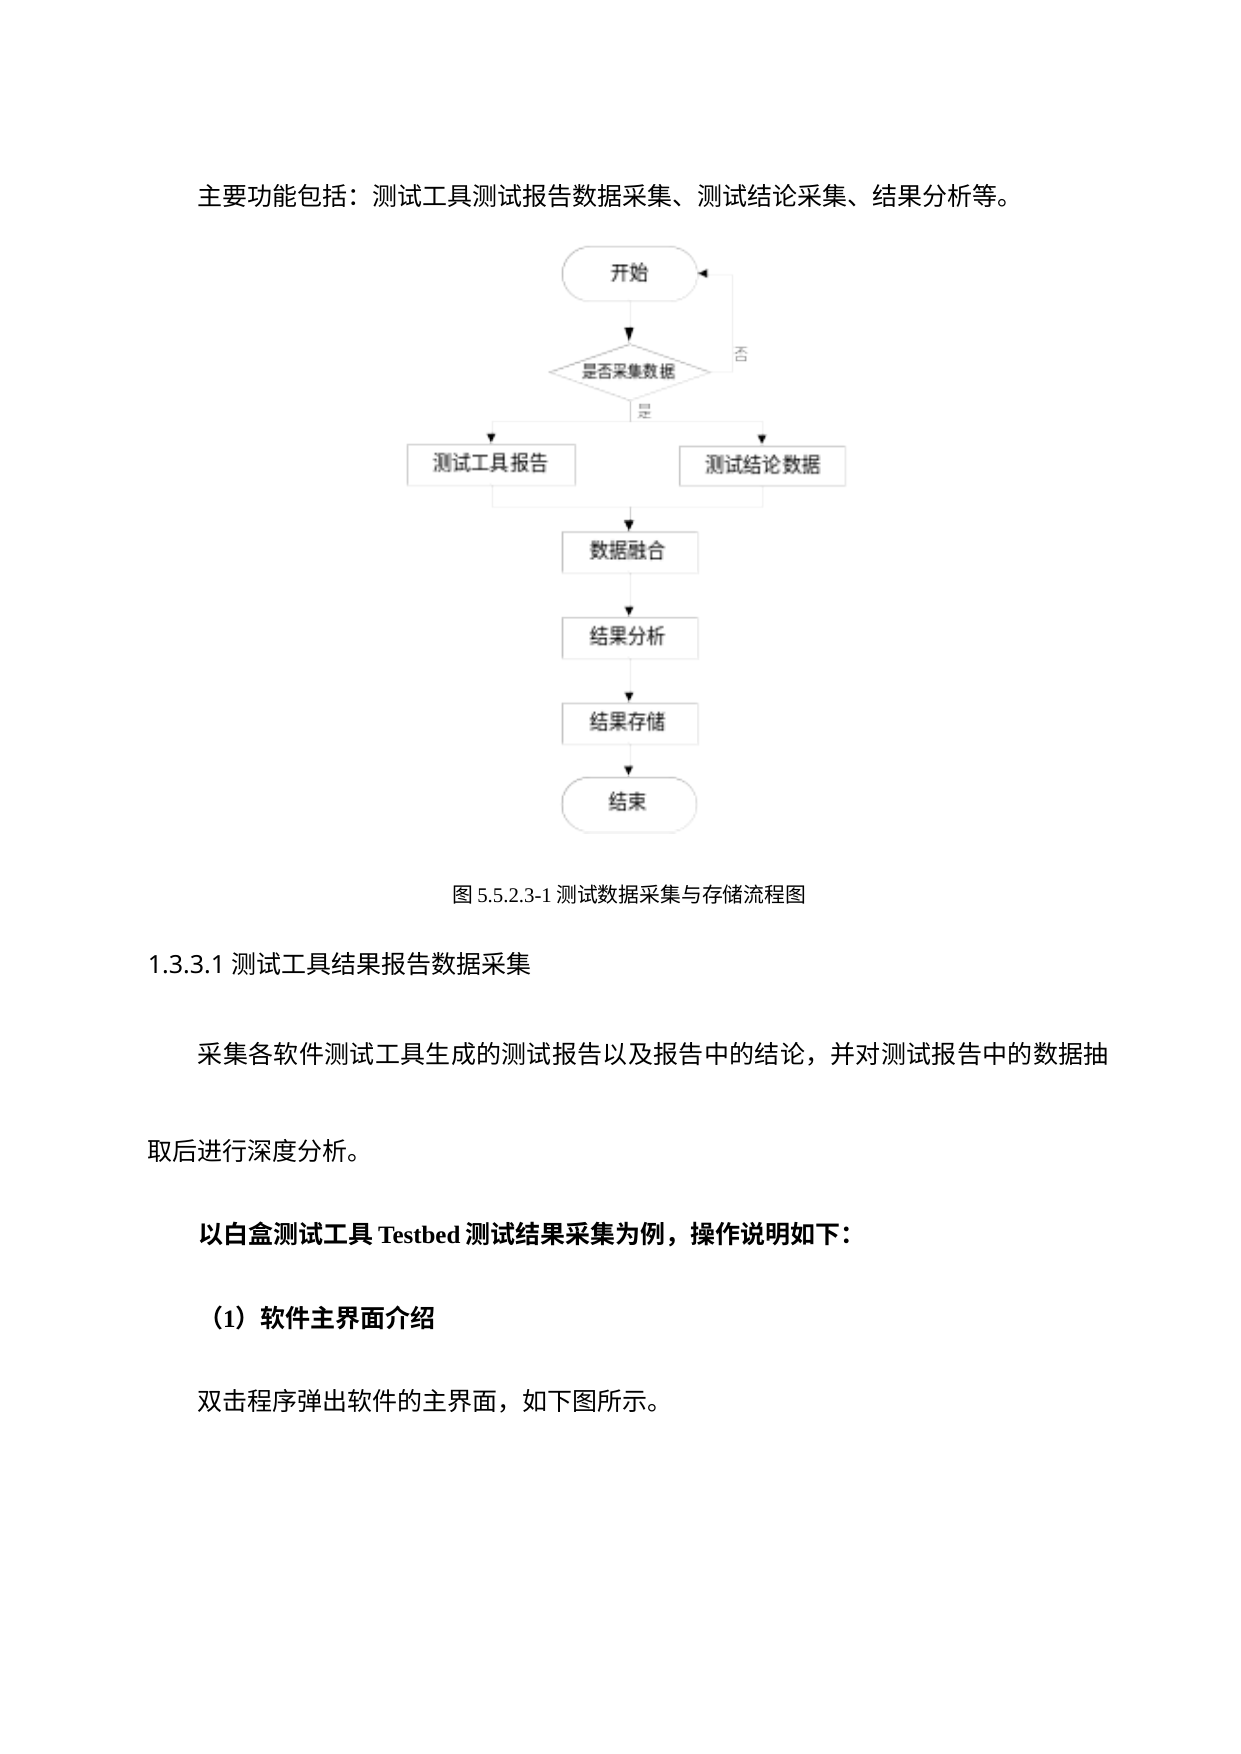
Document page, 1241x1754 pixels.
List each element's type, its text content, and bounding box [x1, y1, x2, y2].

text 图5.5.2.3-1测试数据采集与存储流程图 [148, 877, 1110, 909]
text （1）软件主界面介绍 [148, 1284, 1110, 1349]
text 采集各软件测试工具生成的测试报告以及报告中的结论，并对测试报告中的数据抽取后进行深度分析。 [148, 1020, 1110, 1182]
text 主要功能包括：测试工具测试报告数据采集、测试结论采集、结果分析等。 [148, 162, 1110, 227]
text 以白盒测试工具Testbed测试结果采集为例，操作说明如下： [148, 1201, 1110, 1266]
text 双击程序弹出软件的主界面，如下图所示。 [148, 1367, 1110, 1432]
subtitle 测试工具结果报告数据采集 [148, 931, 1110, 996]
